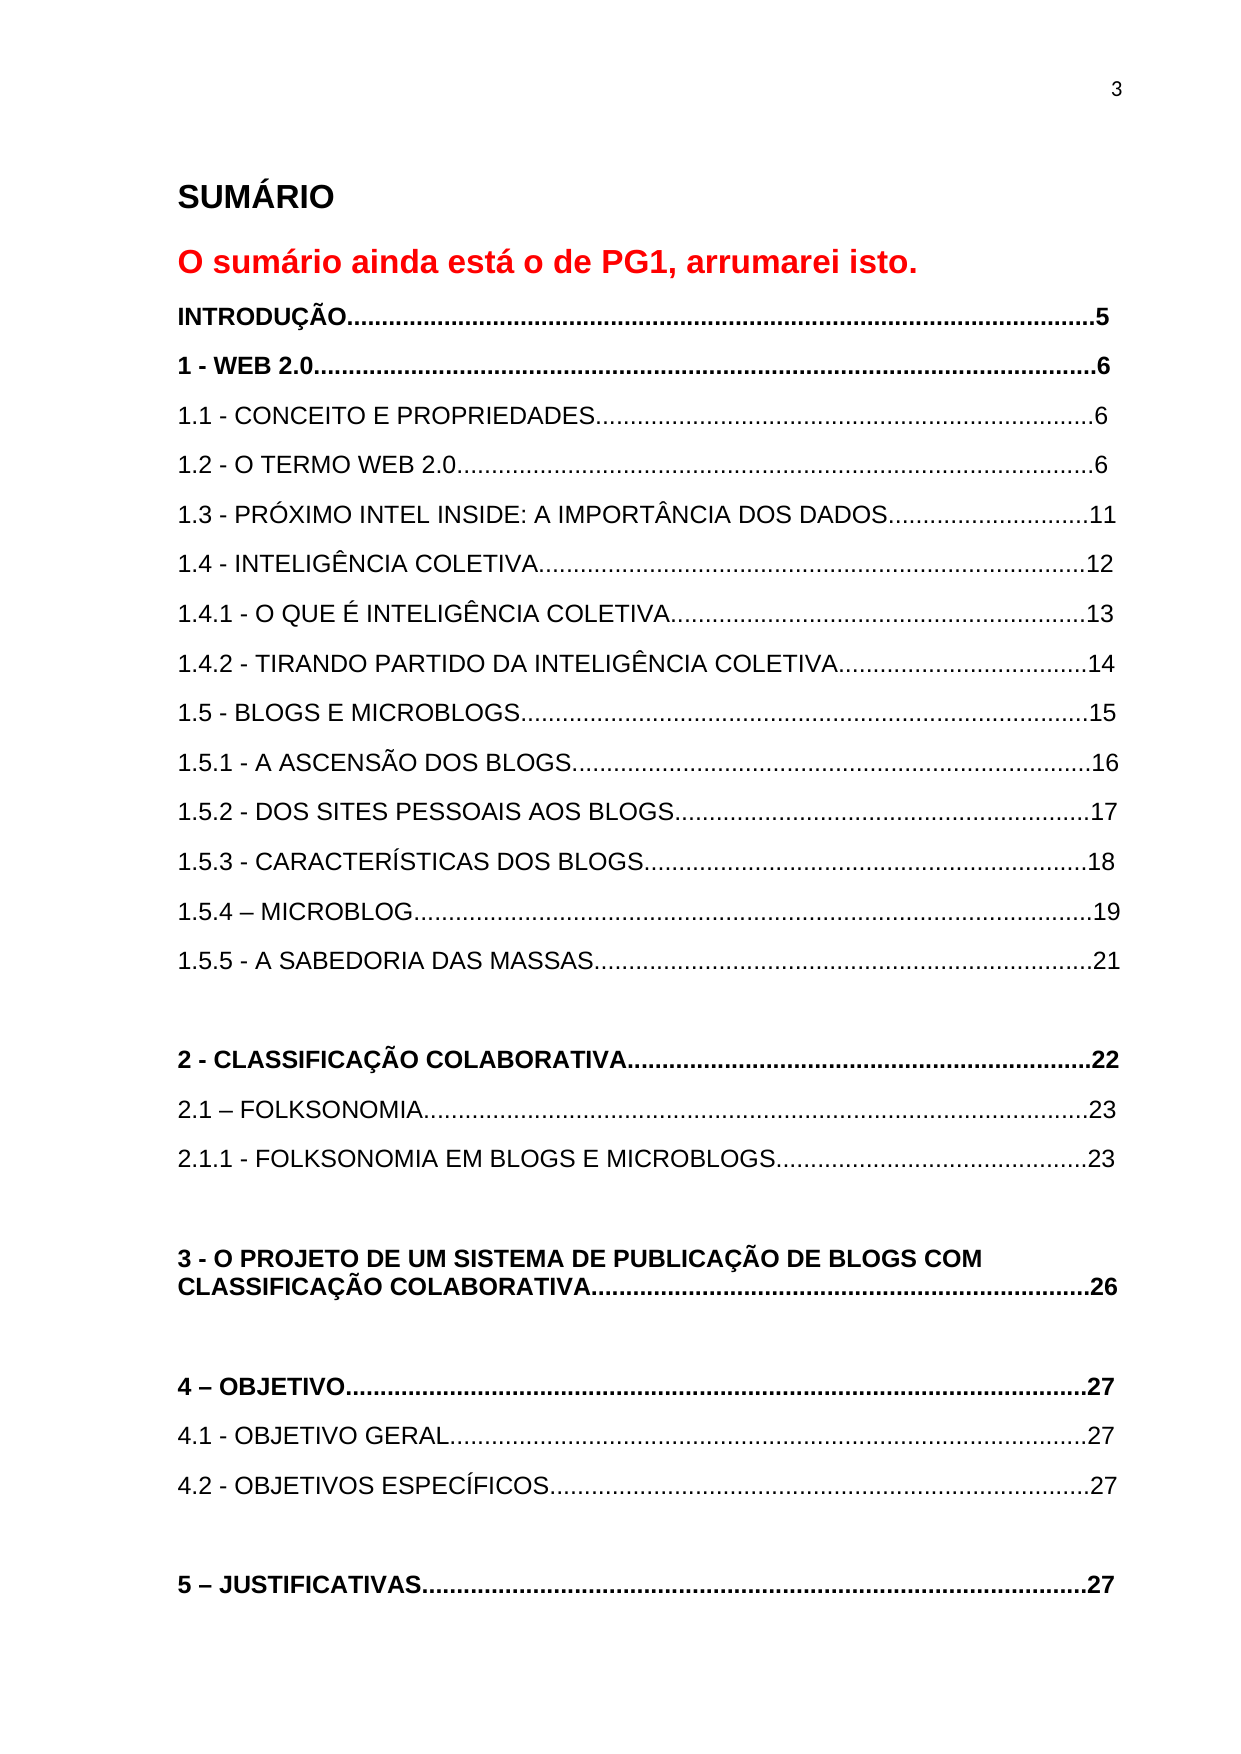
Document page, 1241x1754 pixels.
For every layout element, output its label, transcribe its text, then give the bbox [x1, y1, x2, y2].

text 1.4.1 - O QUE É INTELIGÊNCIA COLETIVA............................................................13 [177, 599, 1122, 628]
text 1.4.2 - TIRANDO PARTIDO DA INTELIGÊNCIA COLETIVA....................................14 [177, 648, 1122, 677]
text 1.5.2 - DOS SITES PESSOAIS AOS BLOGS............................................................17 [177, 797, 1122, 826]
text 4 – OBJETIVO...........................................................................................................27 [177, 1371, 1122, 1400]
text 3 - O PROJETO DE UM SISTEMA DE PUBLICAÇÃO DE BLOGS COM CLASSIFICAÇÃO COLABORATIVA........................................................................26 [177, 1243, 1122, 1301]
text 1.2 - O TERMO WEB 2.0............................................................................................6 [177, 450, 1122, 479]
text 5 – JUSTIFICATIVAS................................................................................................27 [177, 1570, 1122, 1598]
text 2 - CLASSIFICAÇÃO COLABORATIVA...................................................................22 [177, 1045, 1122, 1074]
text 1.1 - CONCEITO E PROPRIEDADES........................................................................6 [177, 401, 1122, 429]
text 2.1 – FOLKSONOMIA................................................................................................23 [177, 1095, 1122, 1123]
text O sumário ainda está o de PG1, arrumarei isto. [177, 242, 1122, 281]
text 2.1.1 - FOLKSONOMIA EM BLOGS E MICROBLOGS.............................................23 [177, 1144, 1122, 1173]
text 1.5.4 – MICROBLOG..................................................................................................19 [177, 896, 1122, 925]
text 1.4 - INTELIGÊNCIA COLETIVA...............................................................................12 [177, 549, 1122, 578]
text 1.5.1 - A ASCENSÃO DOS BLOGS...........................................................................16 [177, 748, 1122, 776]
text SUMÁRIO [177, 177, 1122, 216]
text 4.1 - OBJETIVO GERAL............................................................................................27 [177, 1421, 1122, 1450]
text 1 - WEB 2.0.................................................................................................................6 [177, 351, 1122, 380]
text 1.5.3 - CARACTERÍSTICAS DOS BLOGS................................................................18 [177, 847, 1122, 876]
text INTRODUÇÃO............................................................................................................5 [177, 301, 1122, 330]
text 4.2 - OBJETIVOS ESPECÍFICOS..............................................................................27 [177, 1471, 1122, 1499]
text 1.5 - BLOGS E MICROBLOGS..................................................................................15 [177, 698, 1122, 727]
text 1.5.5 - A SABEDORIA DAS MASSAS........................................................................21 [177, 946, 1122, 975]
text 1.3 - PRÓXIMO INTEL INSIDE: A IMPORTÂNCIA DOS DADOS.............................11 [177, 500, 1122, 528]
